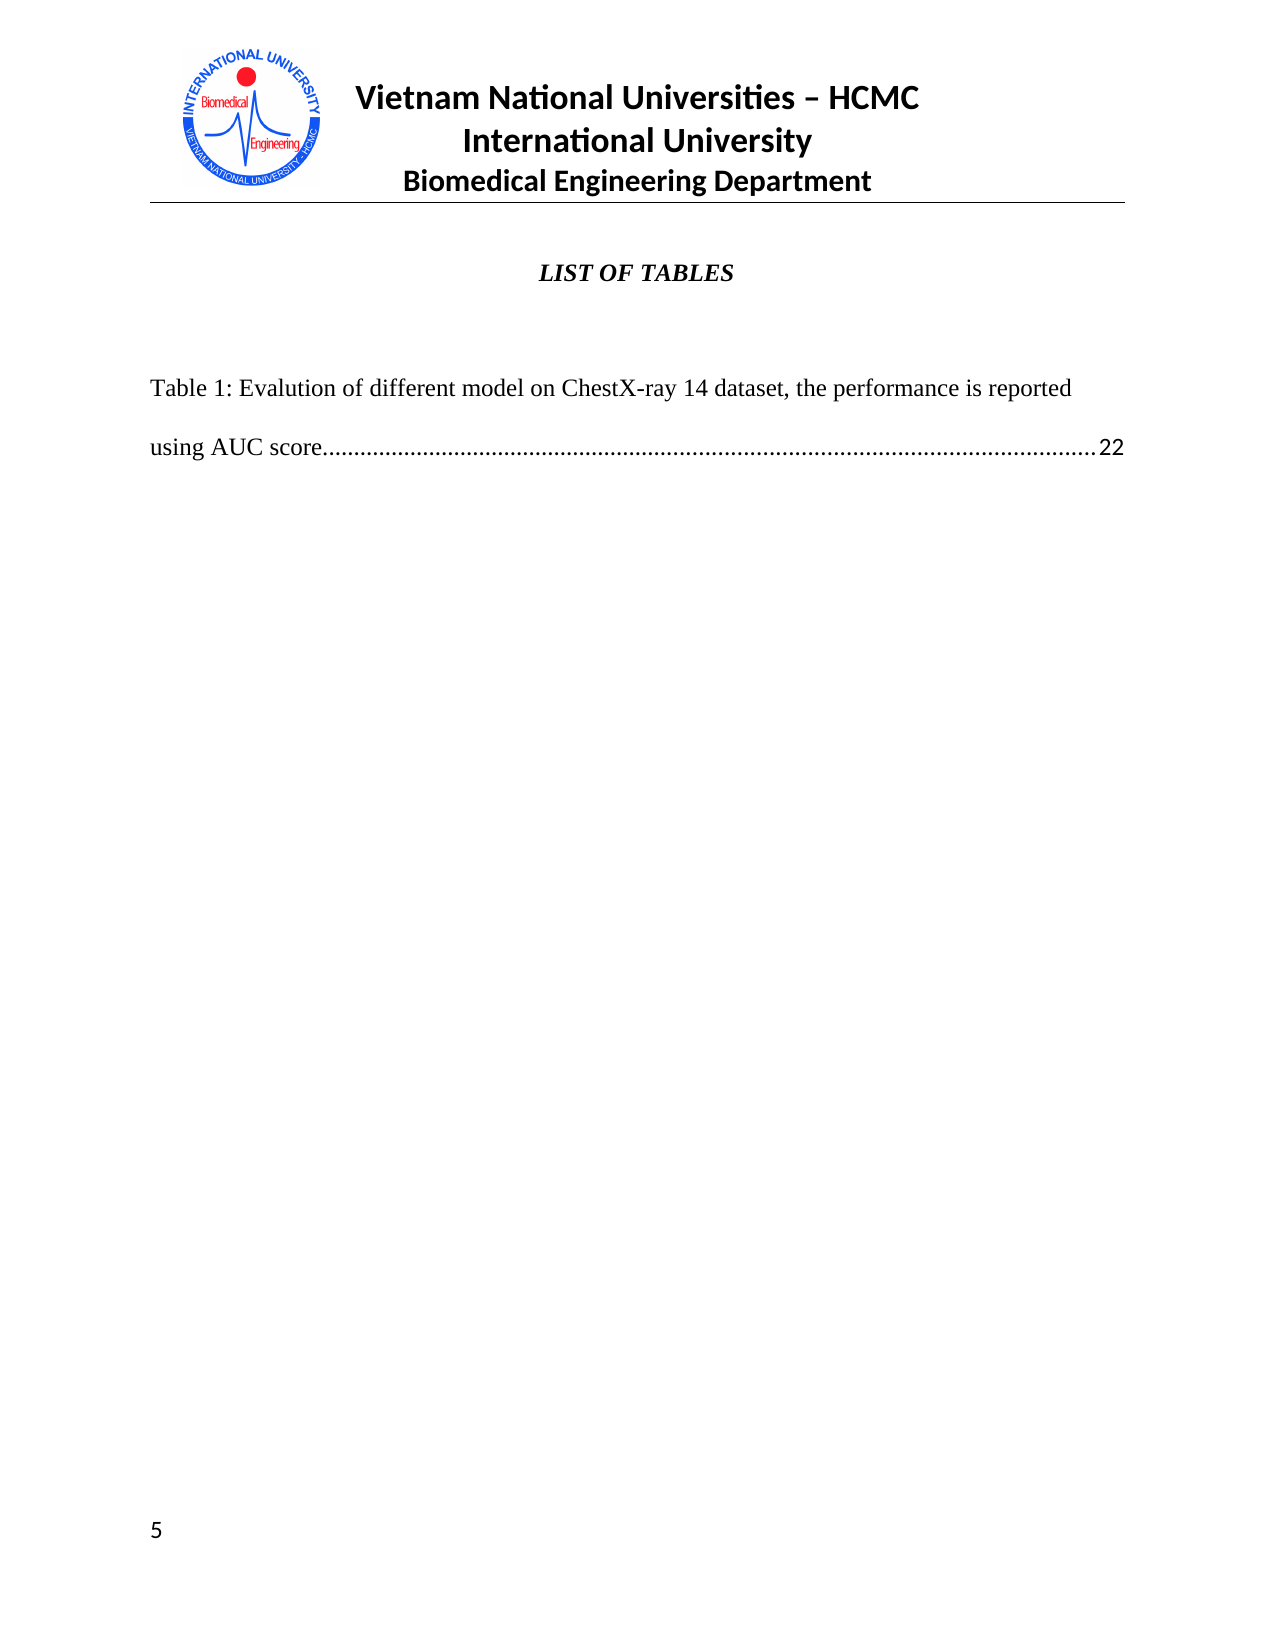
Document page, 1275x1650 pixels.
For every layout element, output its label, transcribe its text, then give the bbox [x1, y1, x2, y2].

text Table 1: Evalution of different model on ChestX-ray 14 dataset, the performance is reported using AUC score. 22 [150, 373, 1125, 461]
subtitle LIST OF TABLES [150, 258, 1125, 287]
picture [182, 48, 320, 186]
